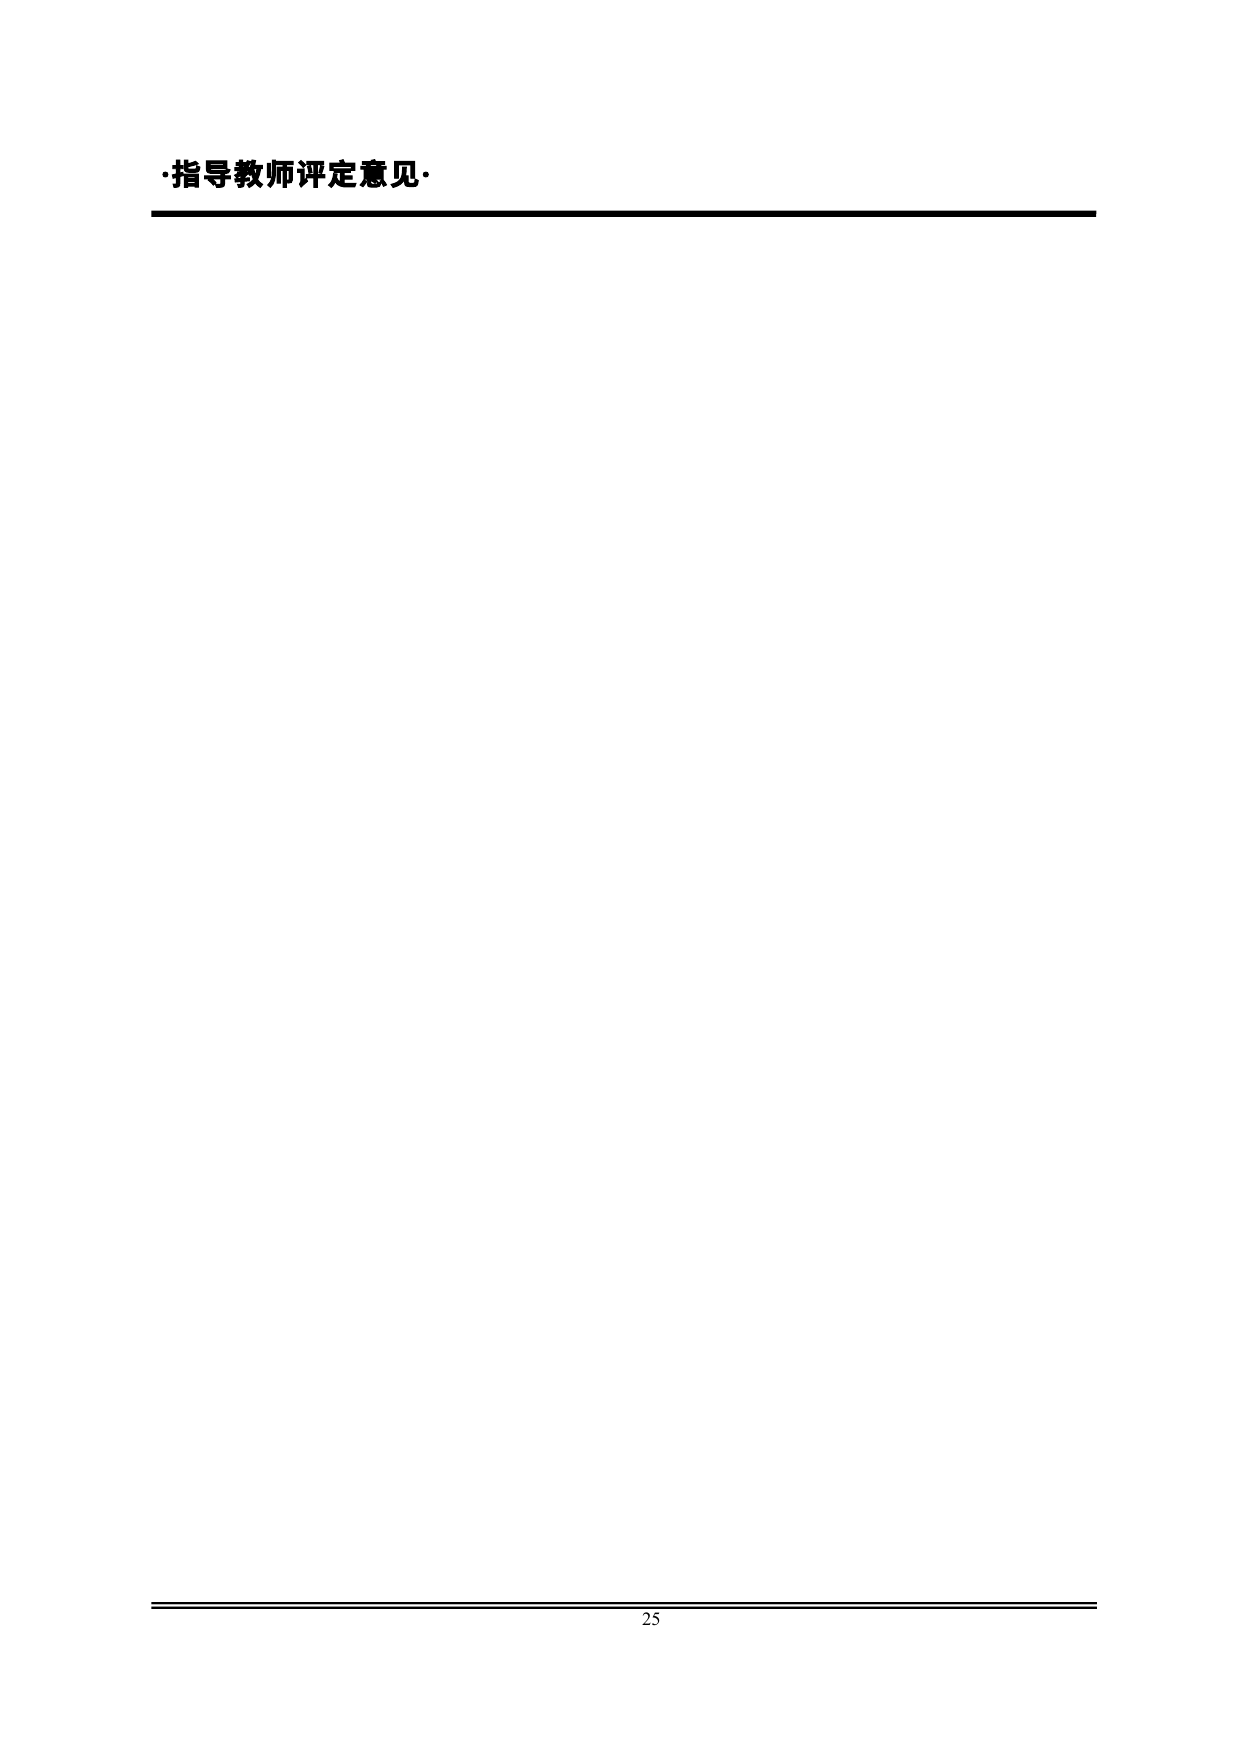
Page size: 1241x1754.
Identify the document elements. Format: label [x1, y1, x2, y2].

picture [151, 1602, 1100, 1609]
